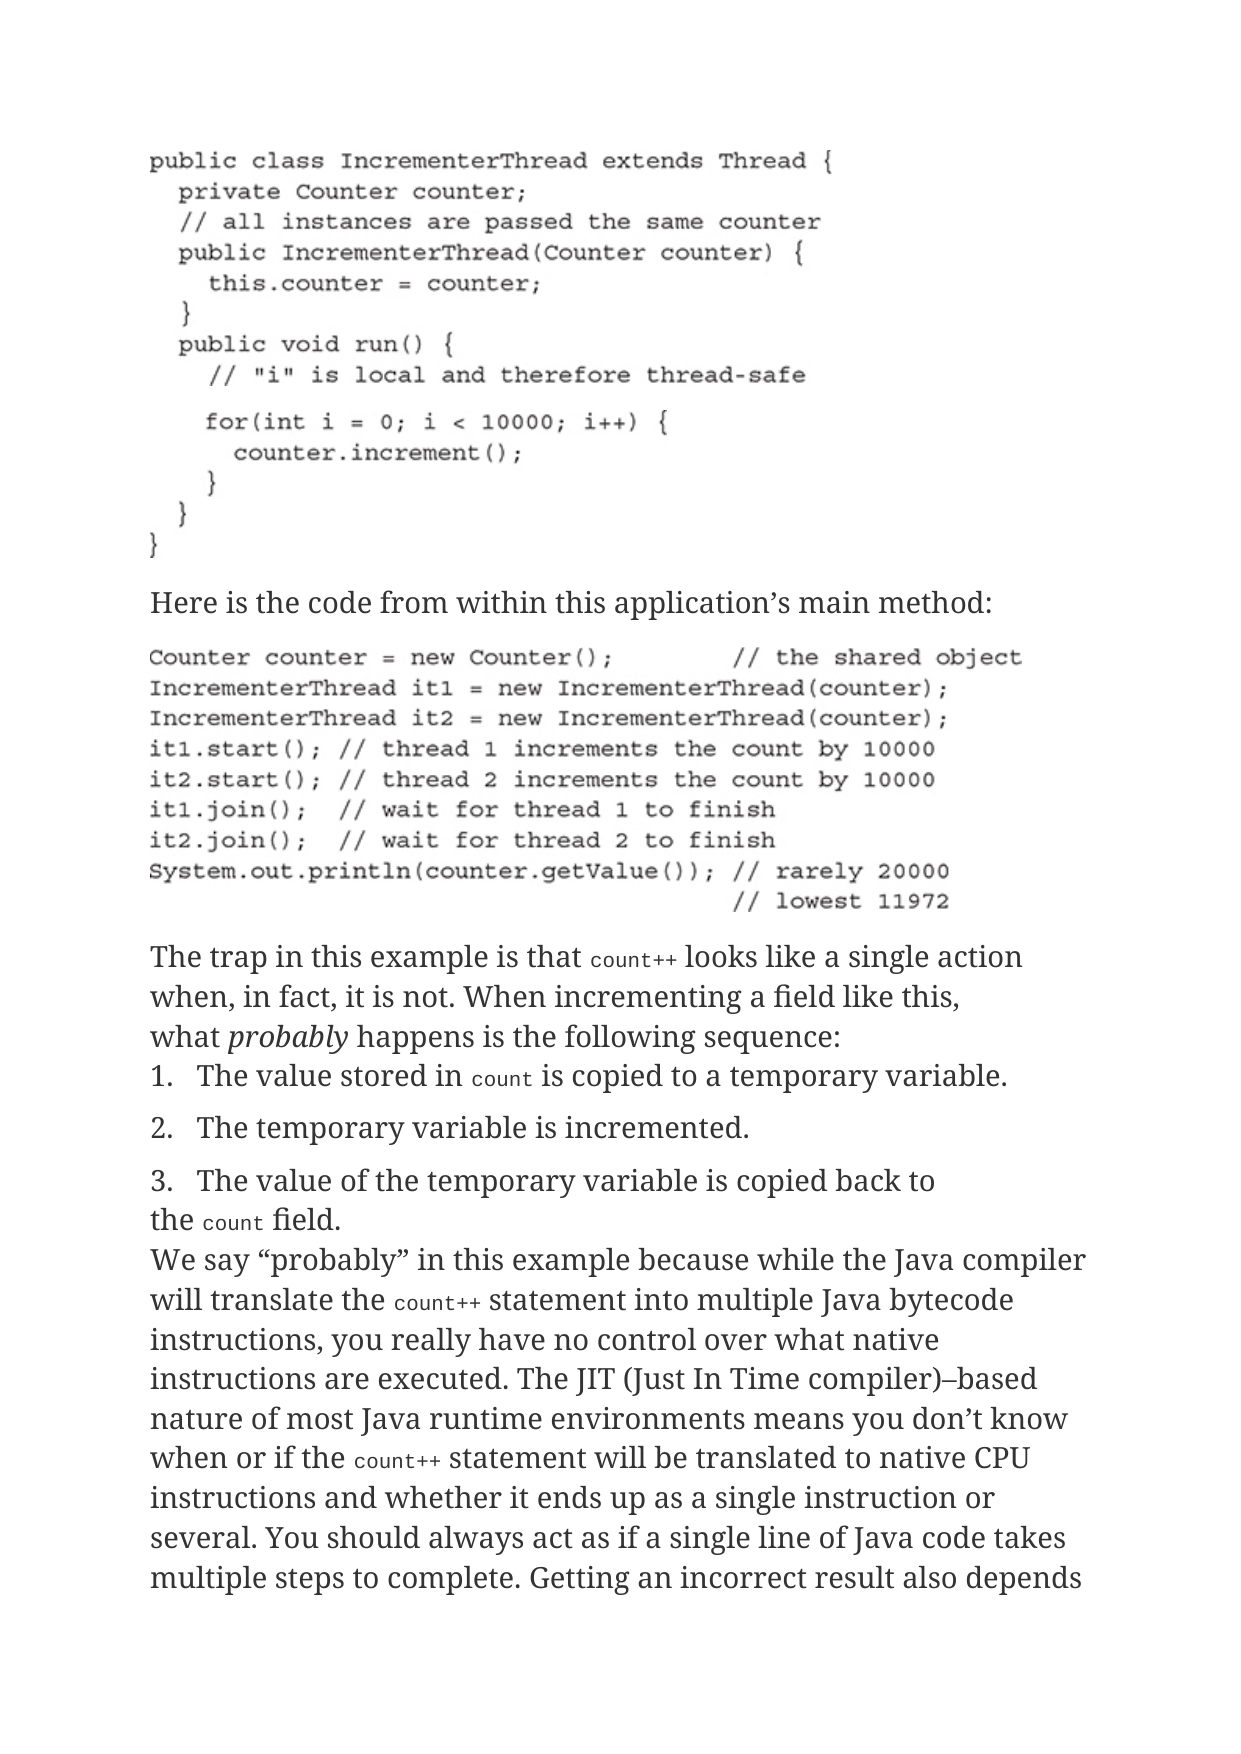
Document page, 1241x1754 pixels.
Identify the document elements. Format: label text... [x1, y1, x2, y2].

text The trap in this example is that count++ looks like a single action when, in fact, it is not. When incrementing a field like this, what probably happens is the following sequence: [150, 937, 1090, 1056]
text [150, 1239, 1090, 1597]
text 2. The temporary variable is incremented. [150, 1108, 1090, 1147]
picture [150, 150, 832, 386]
text Here is the code from within this application’s main method: [150, 582, 1090, 622]
picture [150, 410, 667, 558]
text 1. The value stored in count is copied to a temporary variable. [150, 1056, 1090, 1095]
picture [150, 647, 1022, 912]
text 3. The value of the temporary variable is copied back to the count field. [150, 1160, 1090, 1239]
